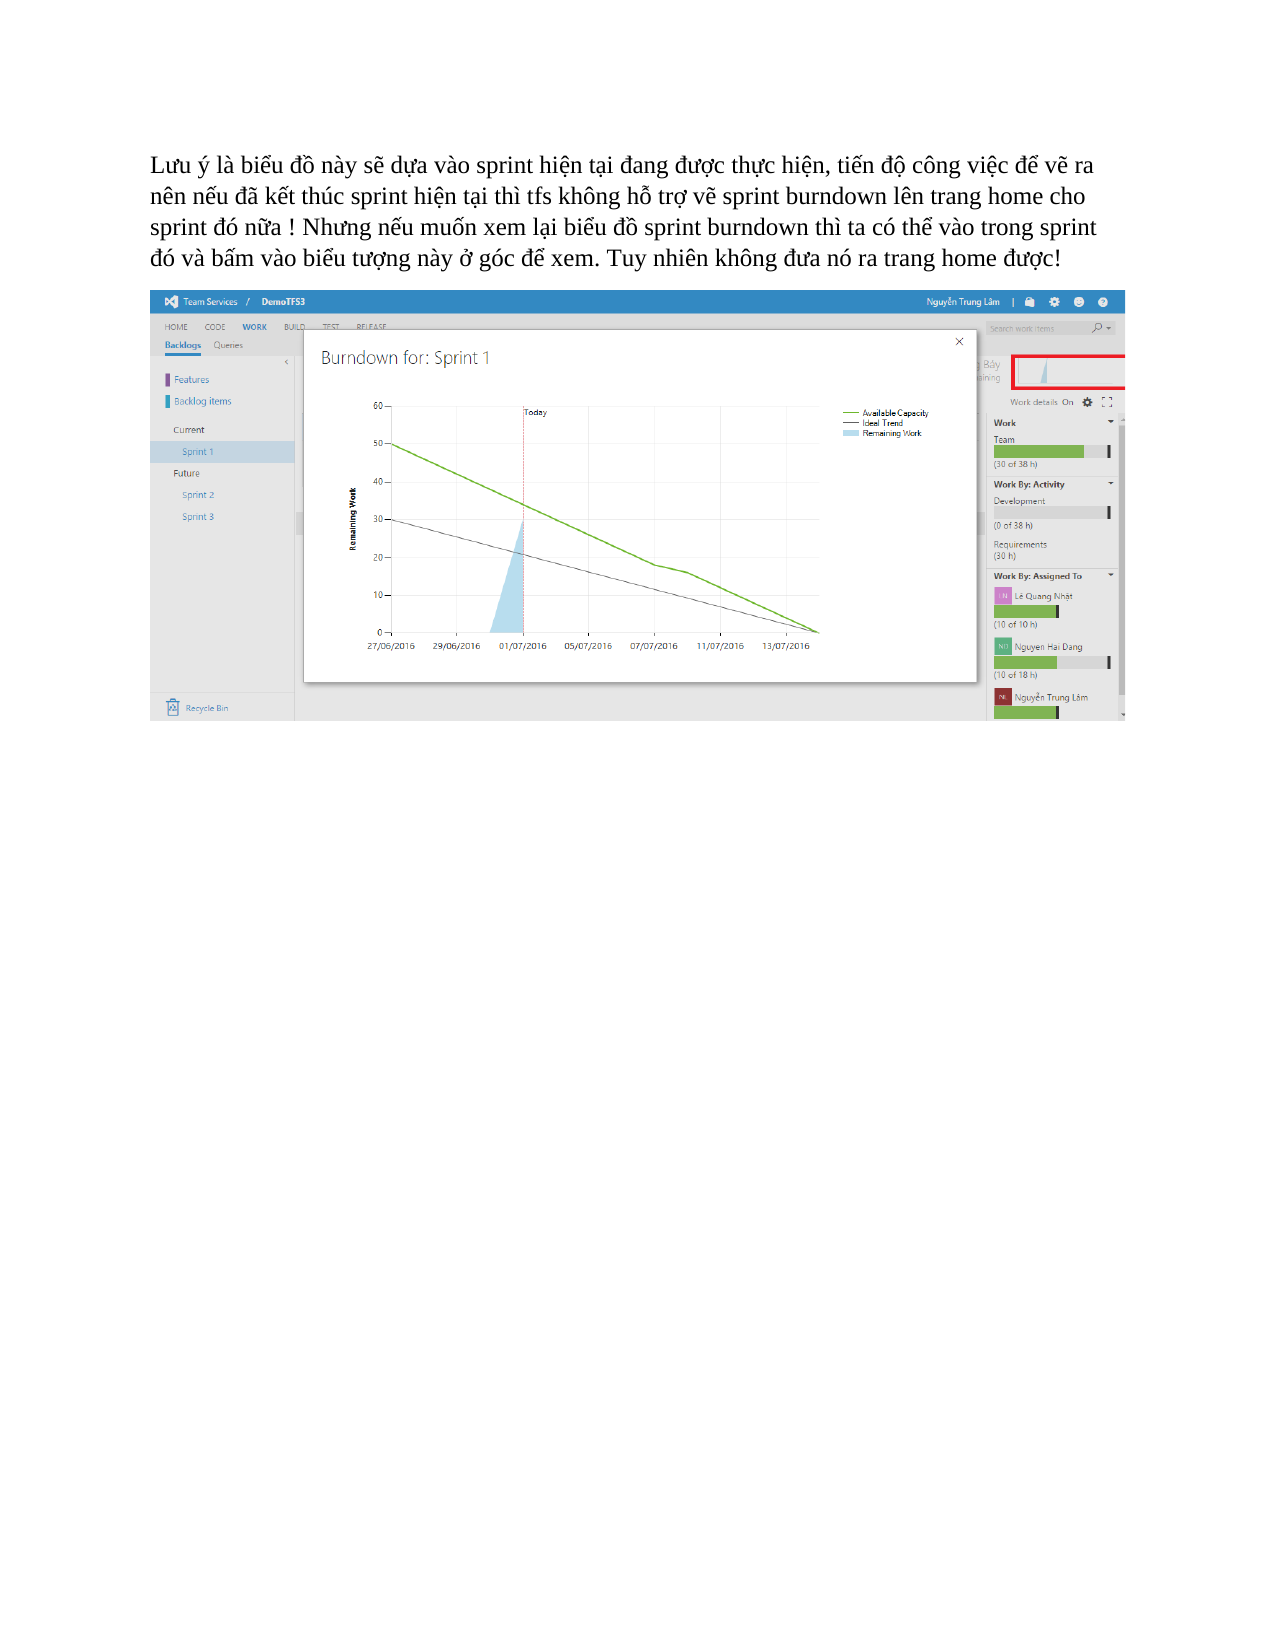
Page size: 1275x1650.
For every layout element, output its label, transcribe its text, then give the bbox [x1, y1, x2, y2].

text Lưu ý là biểu đồ này sẽ dựa vào sprint hiện tại đang được thực hiện, tiến độ công việc để vẽ ra nên nếu đã kết thúc sprint hiện tại thì tfs không hỗ trợ vẽ sprint burndown lên trang home cho sprint đó nữa ! Nhưng nếu muốn xem lại biểu đồ sprint burndown thì ta có thể vào trong sprint đó và bấm vào biểu tượng này ở góc để xem. Tuy nhiên không đưa nó ra trang home được! [150, 150, 1125, 272]
picture [150, 290, 1125, 721]
